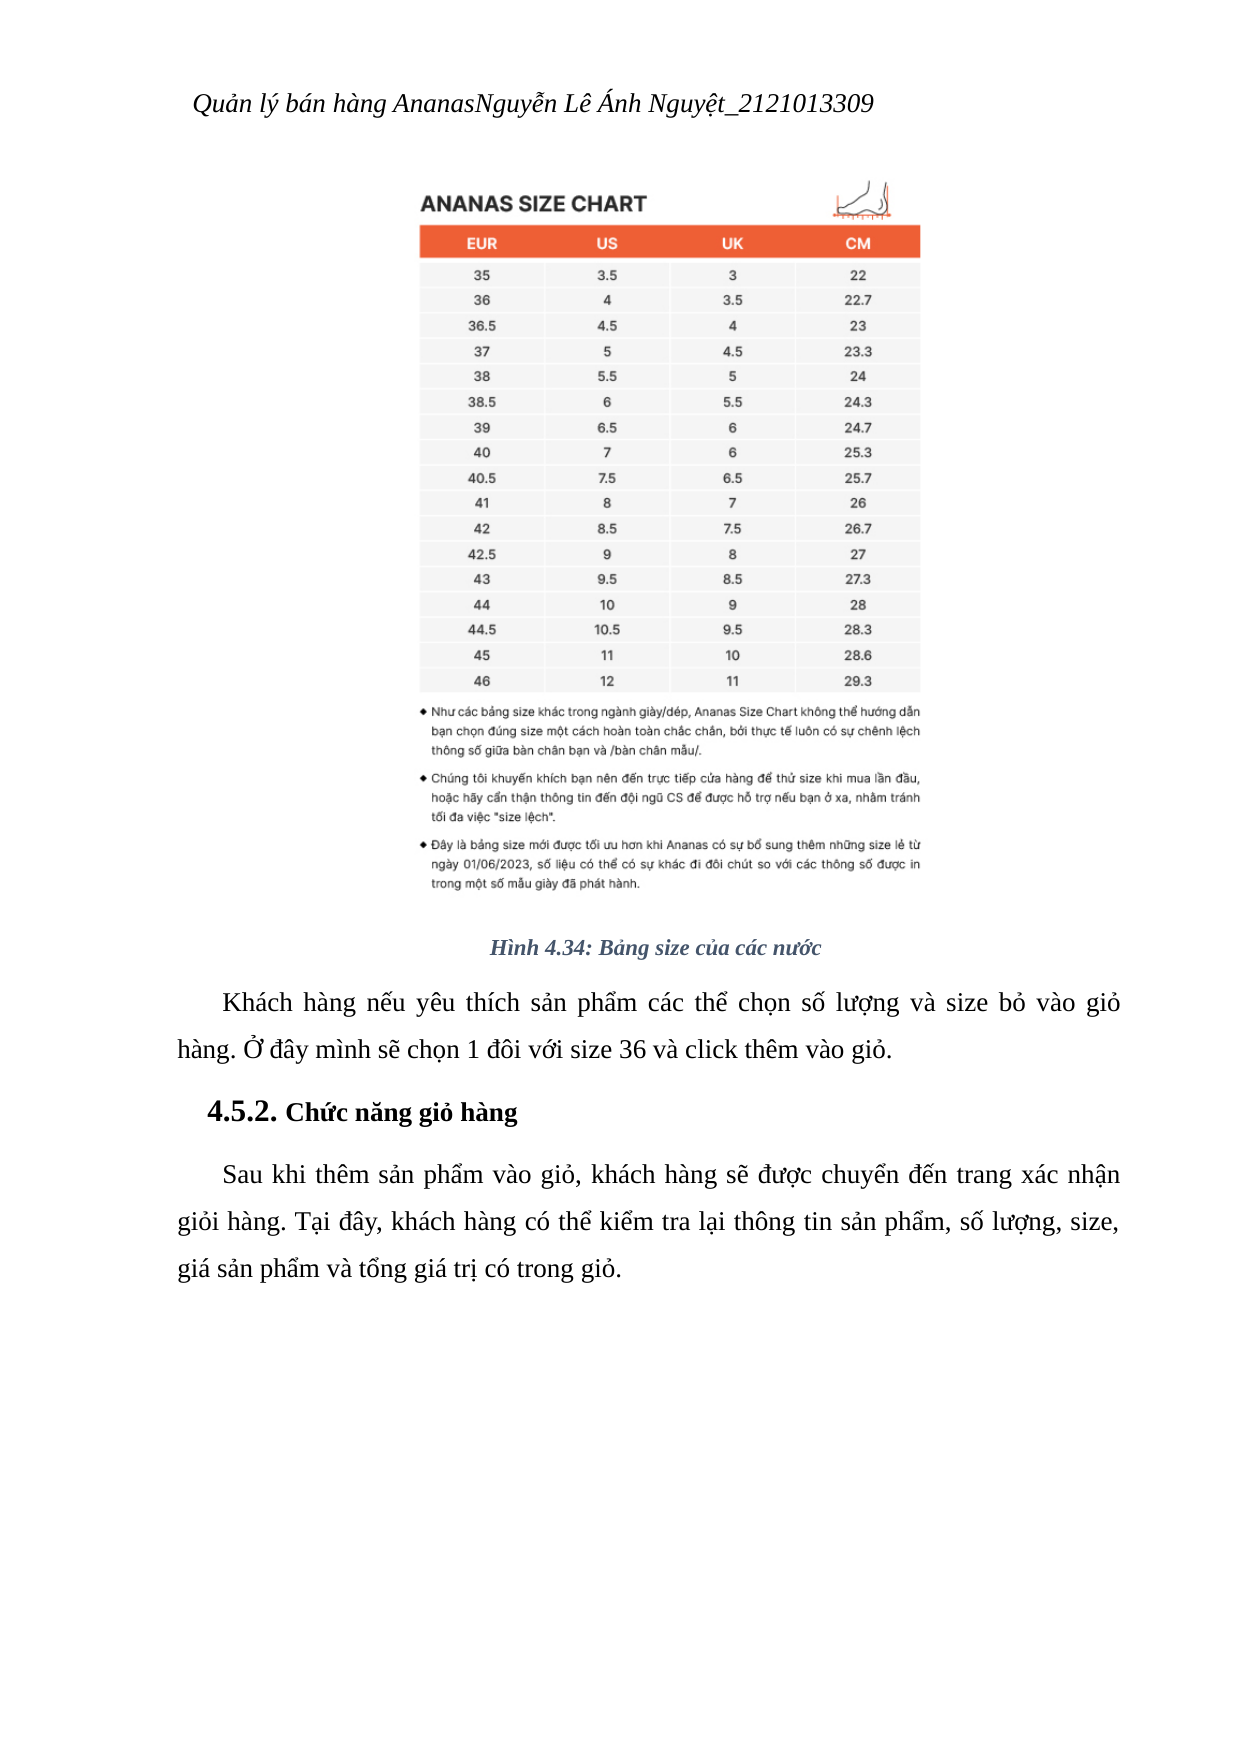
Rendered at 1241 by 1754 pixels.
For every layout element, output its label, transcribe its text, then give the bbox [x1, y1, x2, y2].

text Sau khi thêm sản phẩm vào giỏ, khách hàng sẽ được chuyển đến trang xác nhận giỏi hàng. Tại đây, khách hàng có thể kiểm tra lại thông tin sản phẩm, số lượng, size, giá sản phẩm và tổng giá trị có trong giỏ. [177, 1158, 1122, 1283]
picture [414, 177, 930, 907]
subtitle Chức năng giỏ hàng [207, 1092, 1122, 1128]
text Khách hàng nếu yêu thích sản phẩm các thể chọn số lượng và size bỏ vào giỏ hàng. Ở đây mình sẽ chọn 1 đôi với size 36 và click thêm vào giỏ. [177, 986, 1122, 1064]
